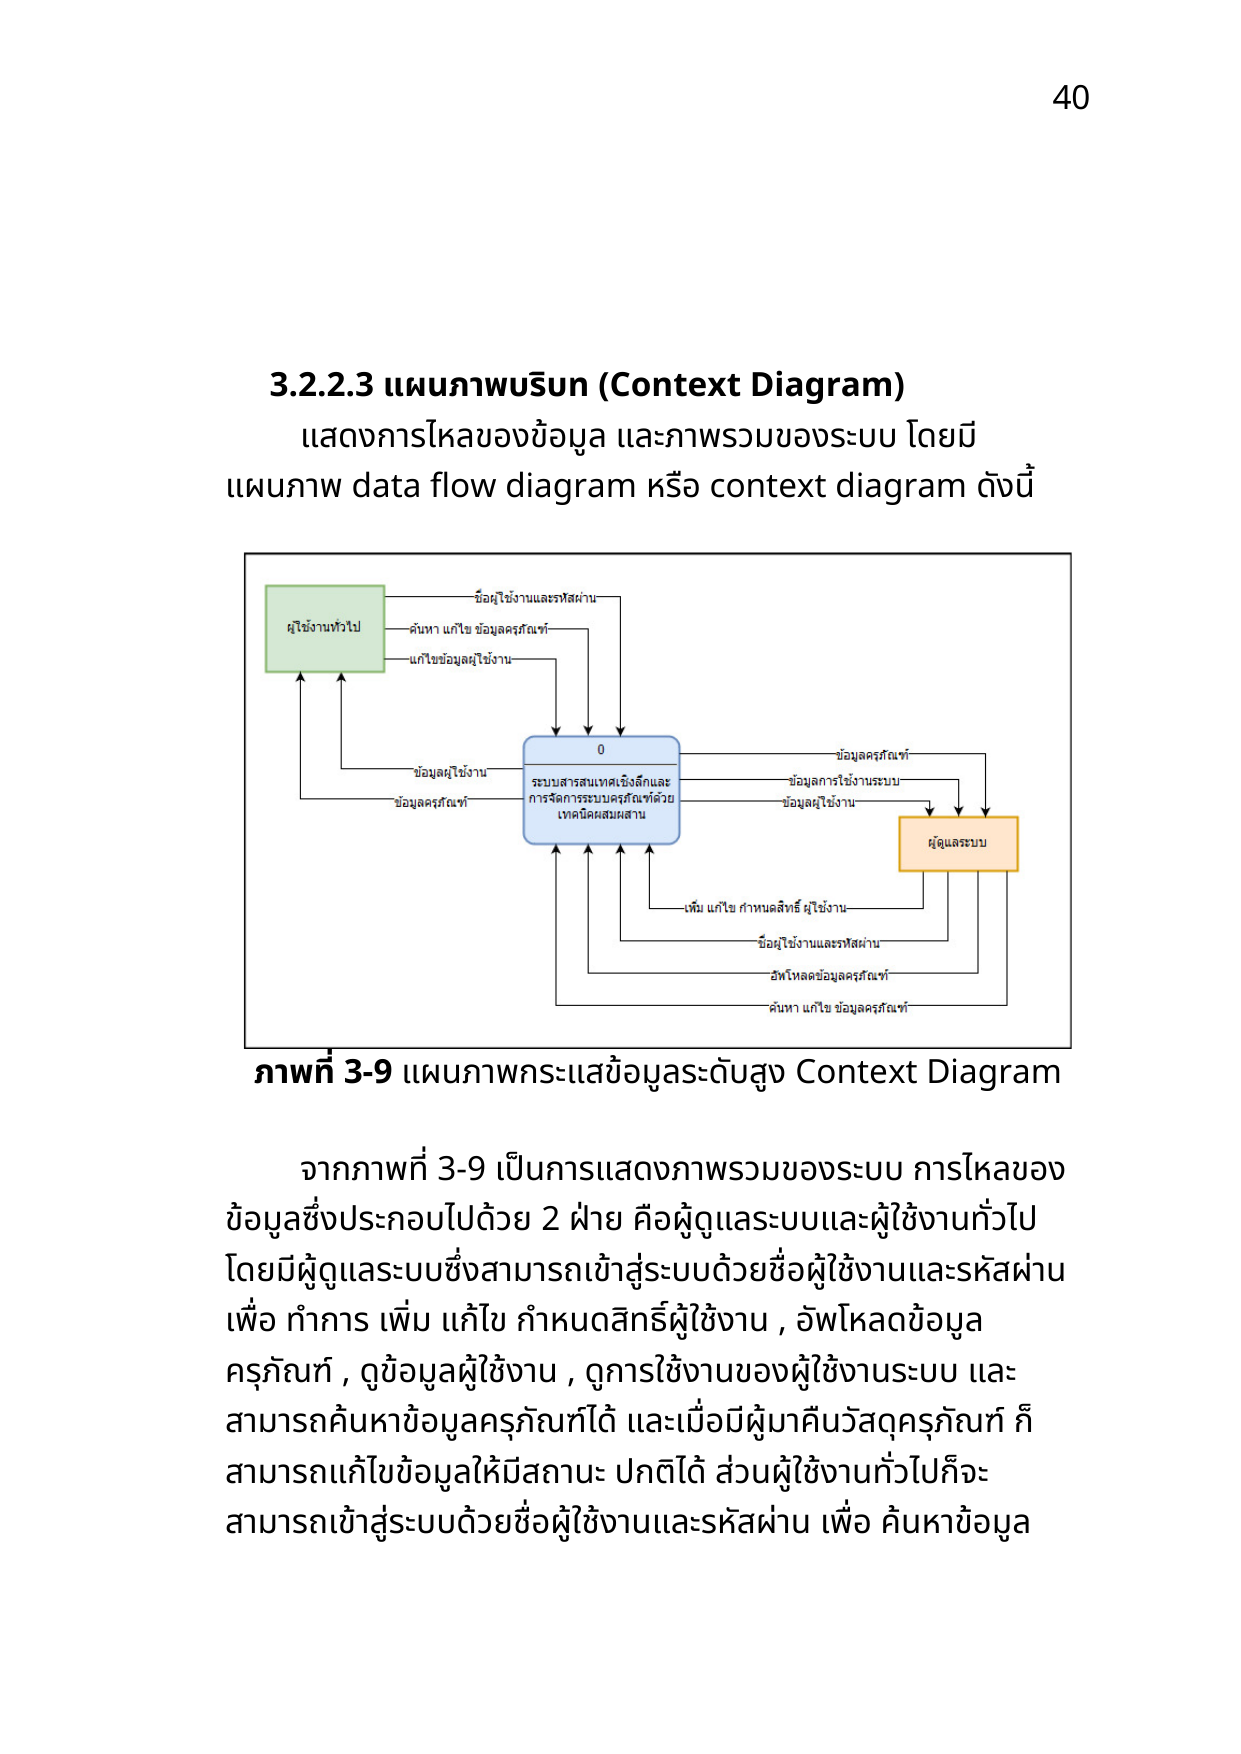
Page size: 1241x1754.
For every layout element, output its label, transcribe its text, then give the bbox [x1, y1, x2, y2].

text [225, 1144, 1090, 1548]
picture [243, 552, 1072, 1049]
text 3.2.2.3 แผนภาพบริบท (Context Diagram) [225, 361, 1090, 412]
text แสดงการไหลของข้อมูล และภาพรวมของระบบ โดยมีแผนภาพ data flow diagram หรือ context diagram ดังนี้ [225, 412, 1090, 513]
text ภาพที่ 3-9 แผนภาพกระแสข้อมูลระดับสูง Context Diagram [225, 1048, 1090, 1099]
